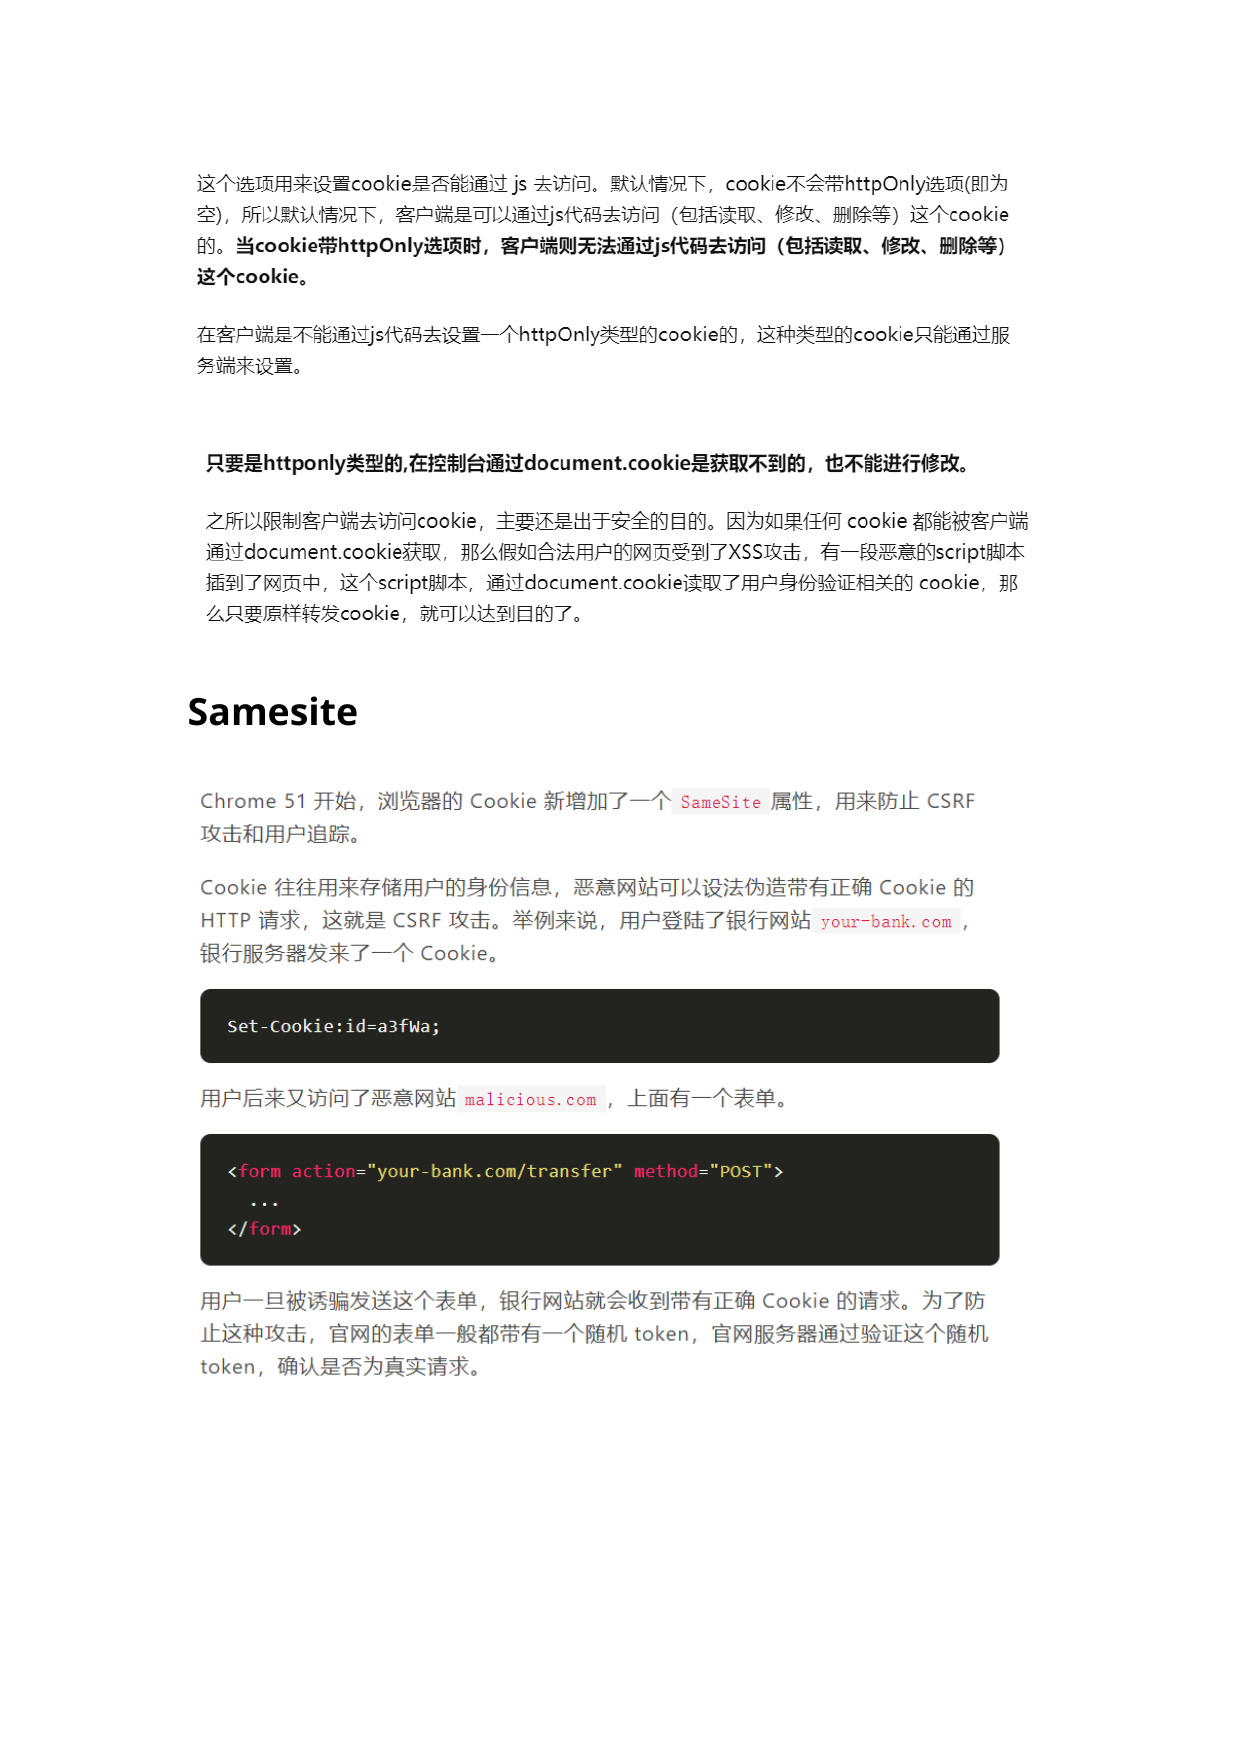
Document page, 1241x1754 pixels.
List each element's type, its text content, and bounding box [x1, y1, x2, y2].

subtitle Samesite [187, 679, 1053, 744]
picture [187, 772, 1053, 1388]
picture [187, 162, 1053, 395]
picture [187, 422, 1053, 644]
